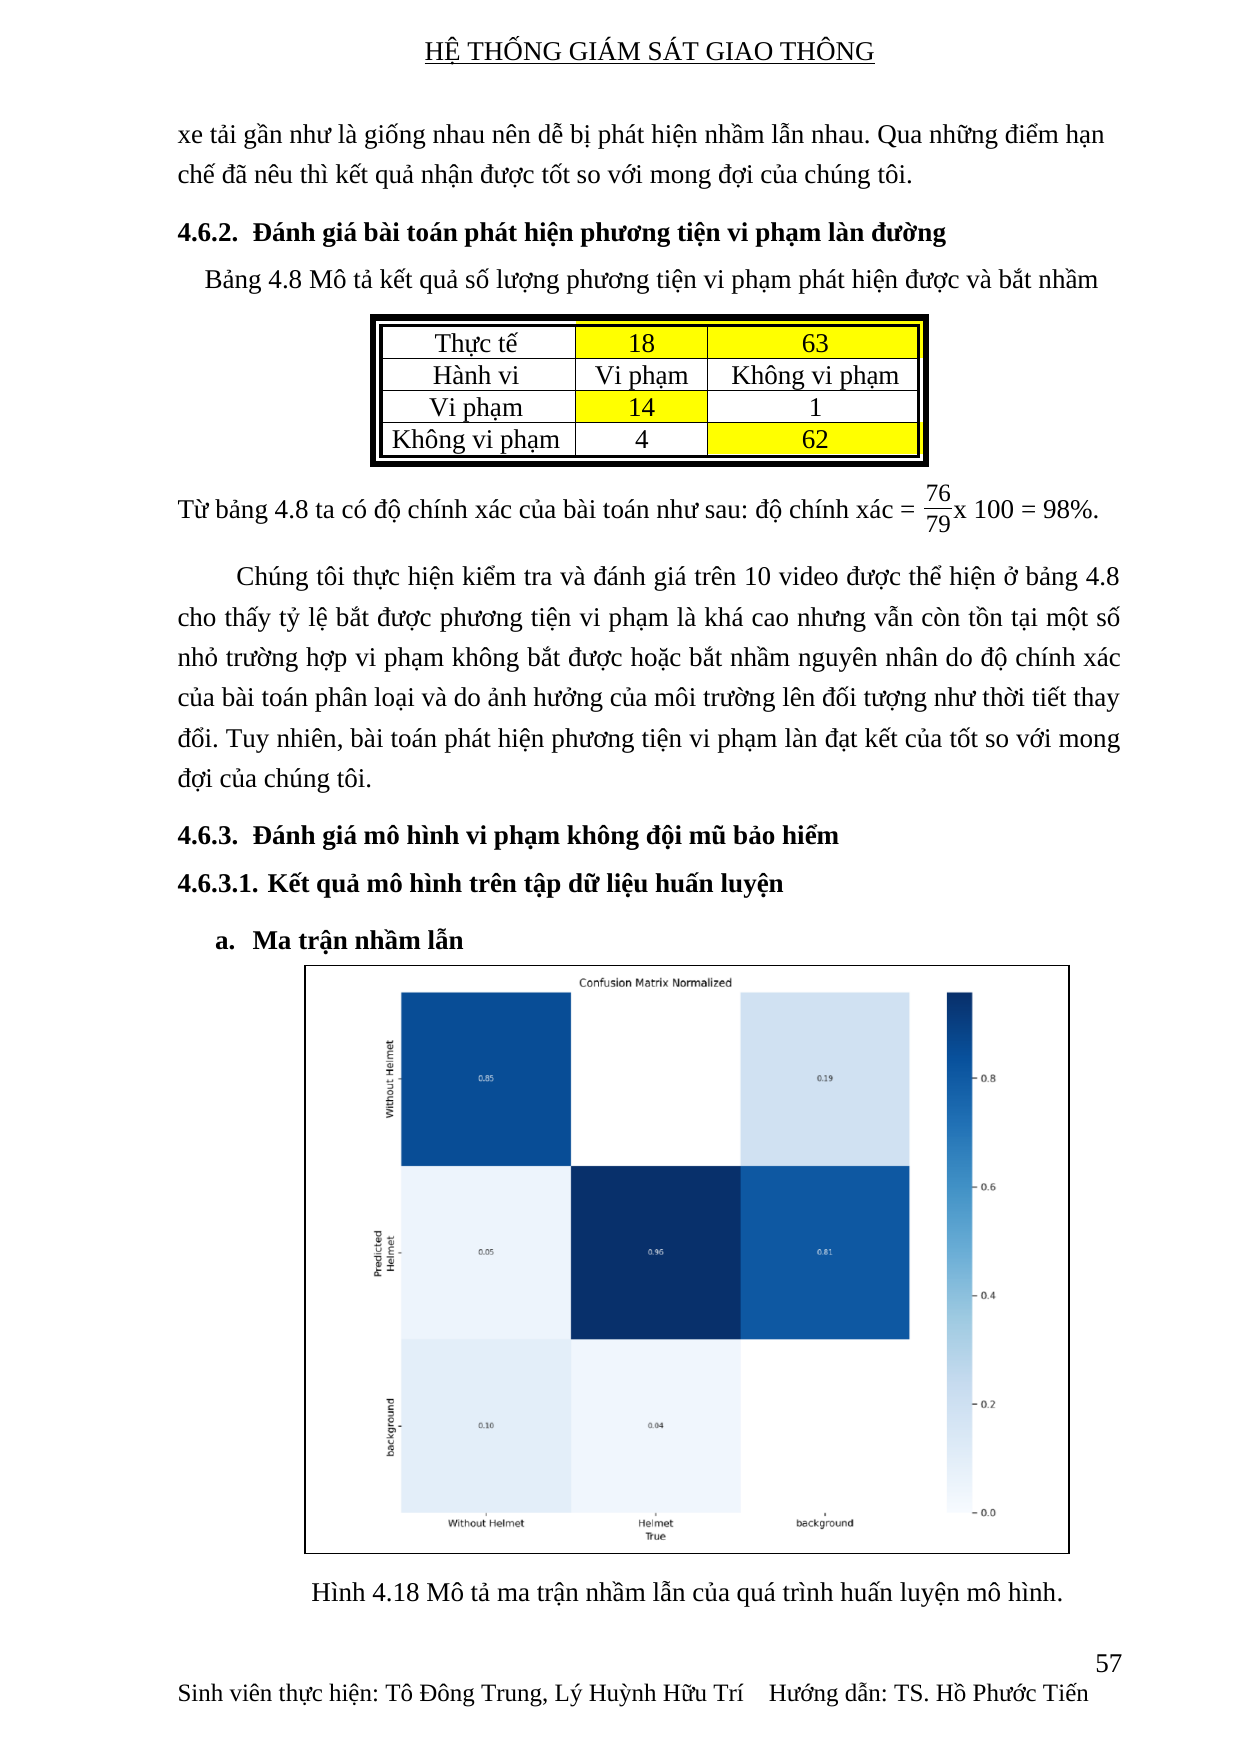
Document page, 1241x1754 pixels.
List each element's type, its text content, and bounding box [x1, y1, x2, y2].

list Ma trận nhầm lẫn [215, 924, 1122, 955]
table_cell Vi phạm [576, 359, 707, 390]
table_cell Vi phạm [383, 391, 575, 422]
picture [306, 966, 1068, 1553]
table_cell 1 [708, 391, 917, 422]
table_header 63 [707, 321, 923, 358]
text Từ bảng 4.8 ta có độ chính xác của bài toán như sau: độ chính xác = x 100 = 98%. [177, 479, 1122, 538]
subtitle Đánh giá mô hình vi phạm không đội mũ bảo hiểm [177, 819, 1122, 851]
table_cell Hành vi [383, 359, 575, 390]
text Hình 4.18 Mô tả ma trận nhầm lẫn của quá trình huấn luyện mô hình. [177, 1576, 1122, 1607]
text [177, 118, 1122, 190]
table_cell 62 [708, 423, 917, 454]
table_cell 4 [576, 423, 707, 454]
text Bảng 4.8 Mô tả kết quả số lượng phương tiện vi phạm phát hiện được và bắt nhầm [204, 263, 1122, 294]
table_cell Không vi phạm [708, 359, 917, 390]
subtitle Đánh giá bài toán phát hiện phương tiện vi phạm làn đường [177, 216, 1122, 247]
table_header Thực tế [376, 321, 576, 358]
text Chúng tôi thực hiện kiểm tra và đánh giá trên 10 video được thể hiện ở bảng 4.8 cho thấy tỷ lệ bắt được phương tiện vi phạm là khá cao nhưng vẫn còn tồn tại một số nhỏ trường hợp vi phạm không bắt được hoặc bắt nhầm nguyên nhân do độ chính xác của bài toán phân loại và do ảnh hưởng của môi trường lên đối tượng như thời tiết thay đổi. Tuy nhiên, bài toán phát hiện phương tiện vi phạm làn đạt kết của tốt so với mong đợi của chúng tôi. [177, 560, 1122, 793]
table_header 18 [576, 327, 707, 358]
table_cell Không vi phạm [383, 423, 575, 454]
subtitle Kết quả mô hình trên tập dữ liệu huấn luyện [177, 867, 1122, 898]
table_cell 14 [576, 391, 707, 422]
